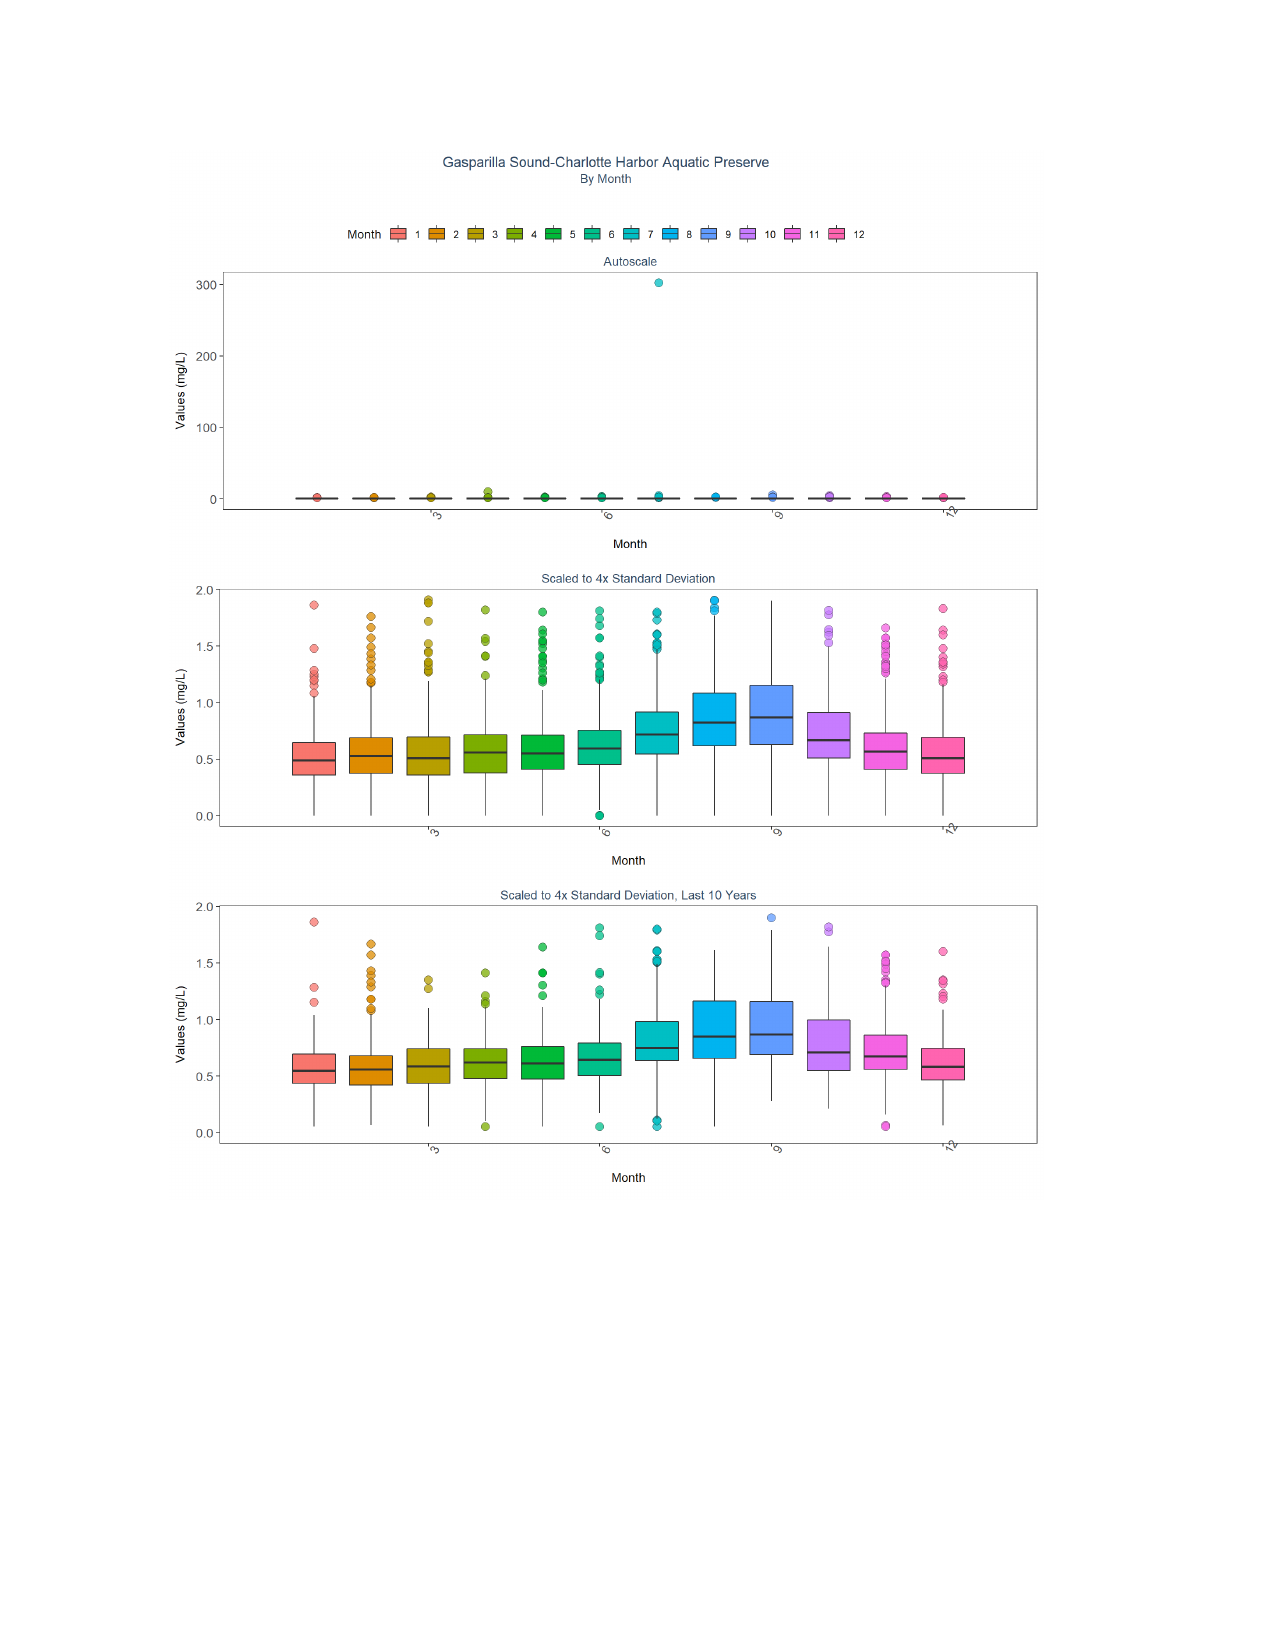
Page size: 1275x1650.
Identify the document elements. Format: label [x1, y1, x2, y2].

picture [168, 150, 1044, 1200]
